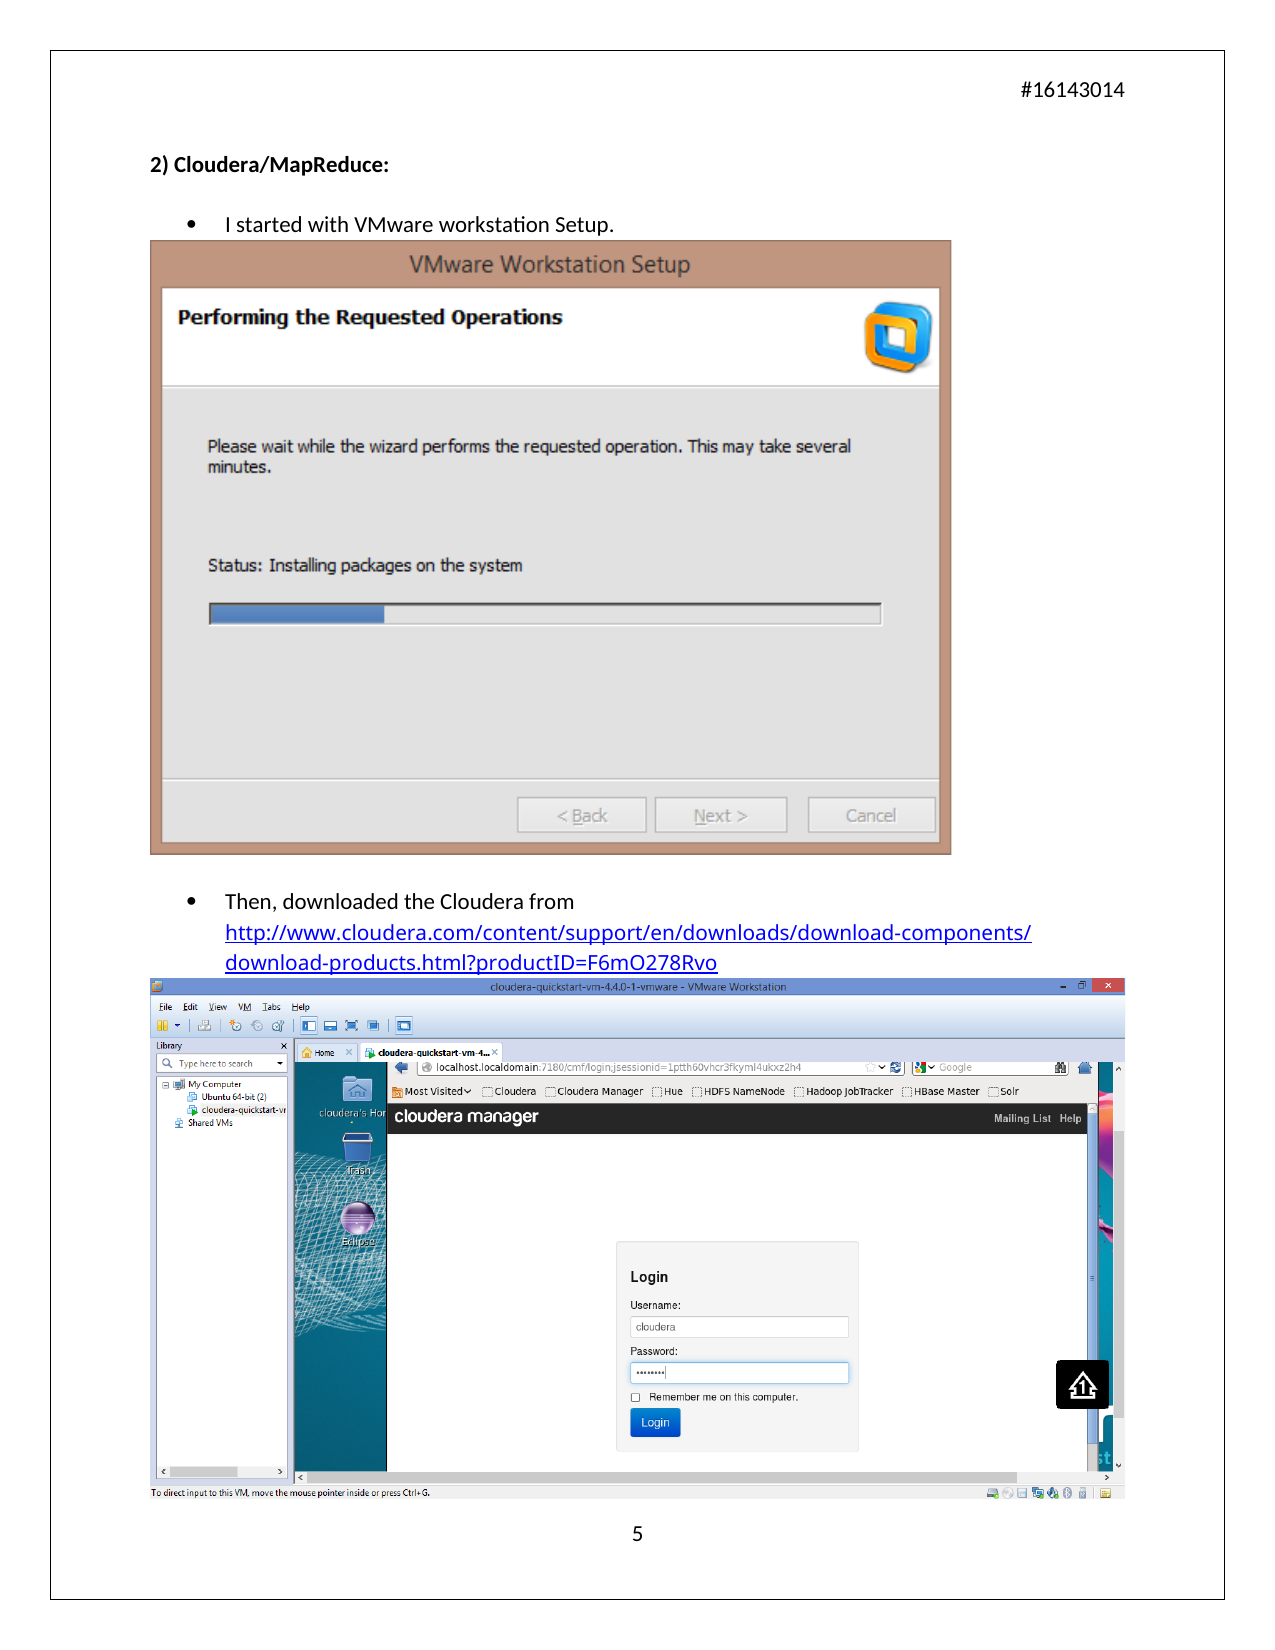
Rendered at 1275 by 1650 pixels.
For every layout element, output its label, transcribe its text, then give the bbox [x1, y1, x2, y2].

text 2) Cloudera/MapReduce: [150, 150, 1125, 178]
picture [150, 240, 952, 855]
list Then, downloaded the Cloudera from http://www.cloudera.com/content/support/en/downloads/download-components/download-products.html?productID=F6mO278Rvo [187, 887, 1125, 977]
picture [150, 978, 1125, 1499]
list I started with VMware workstation Setup. [187, 210, 1125, 238]
